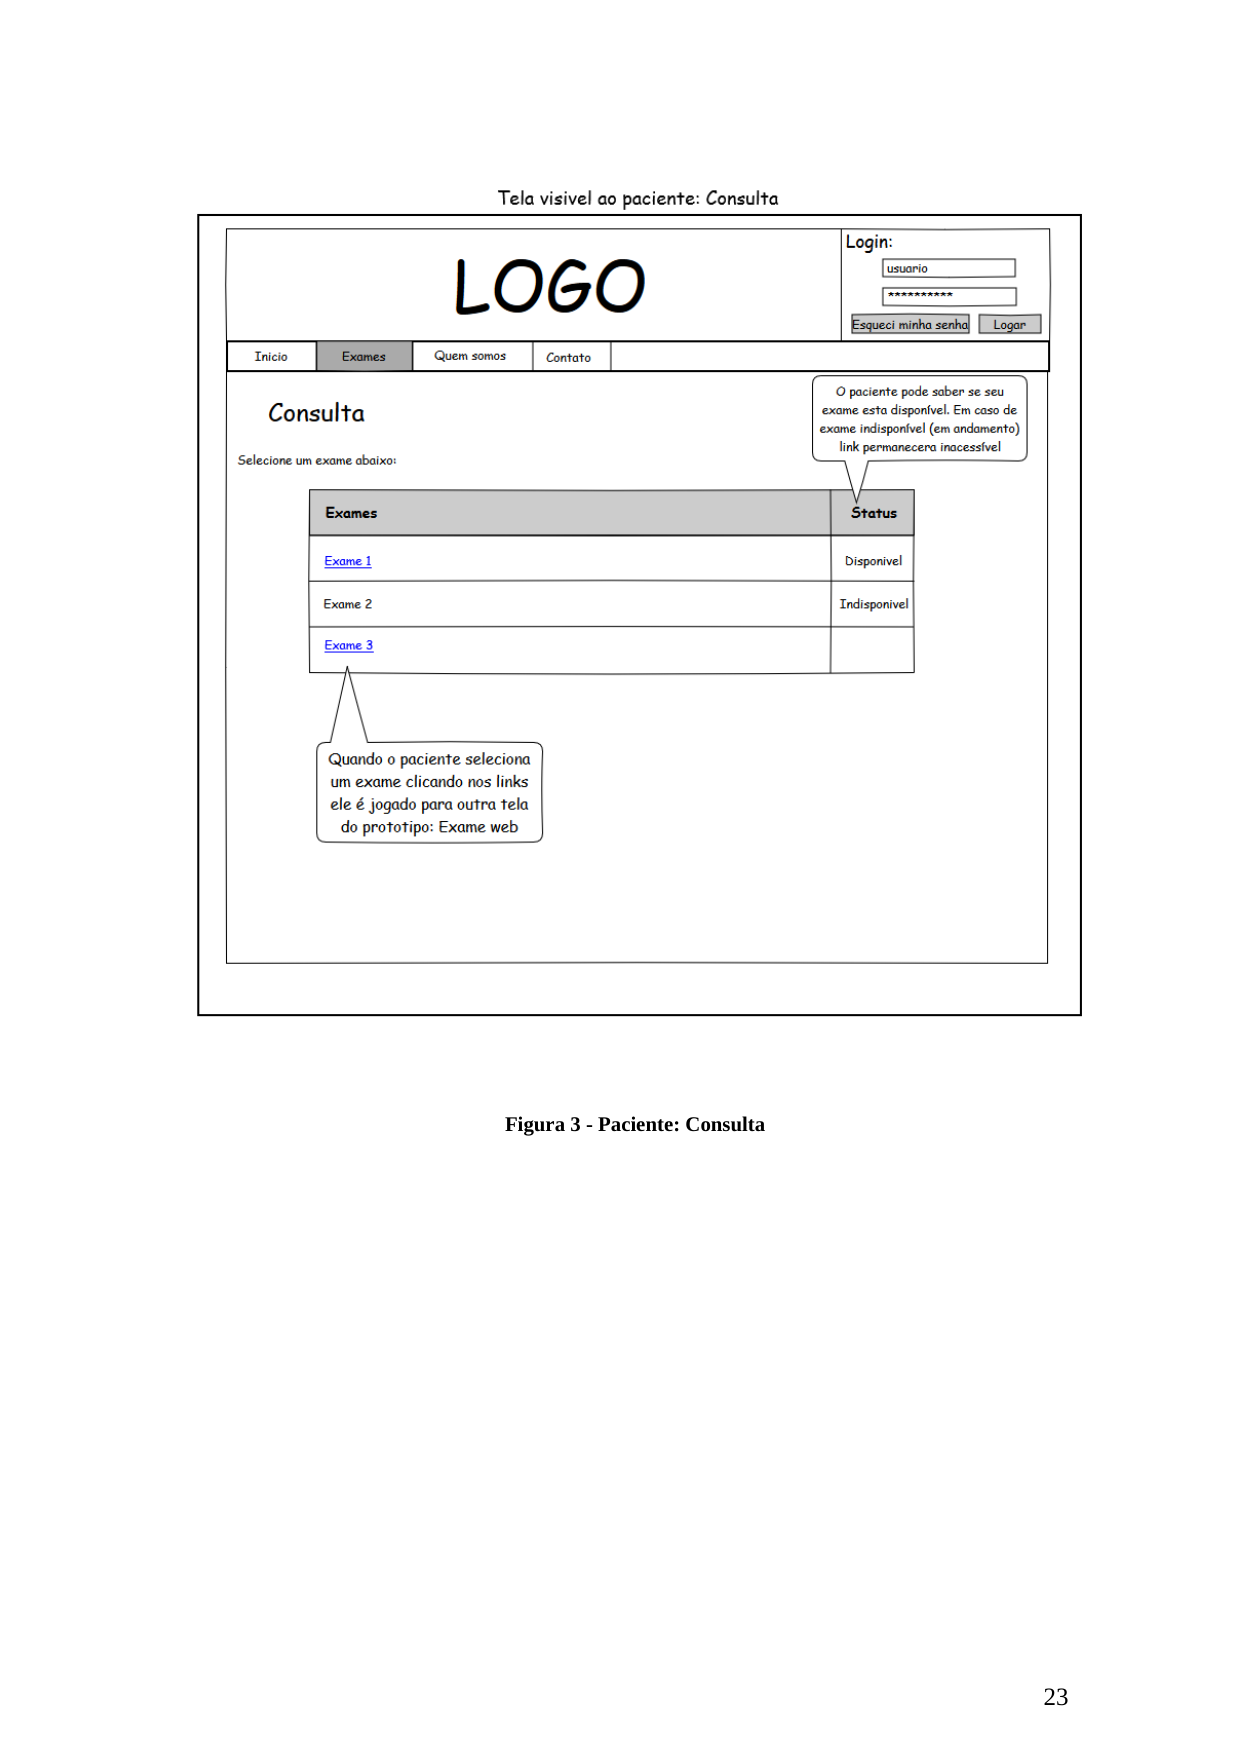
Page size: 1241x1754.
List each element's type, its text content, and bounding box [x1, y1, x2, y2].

text Figura - Paciente: Consulta [148, 1112, 1122, 1136]
picture [148, 177, 1122, 1085]
